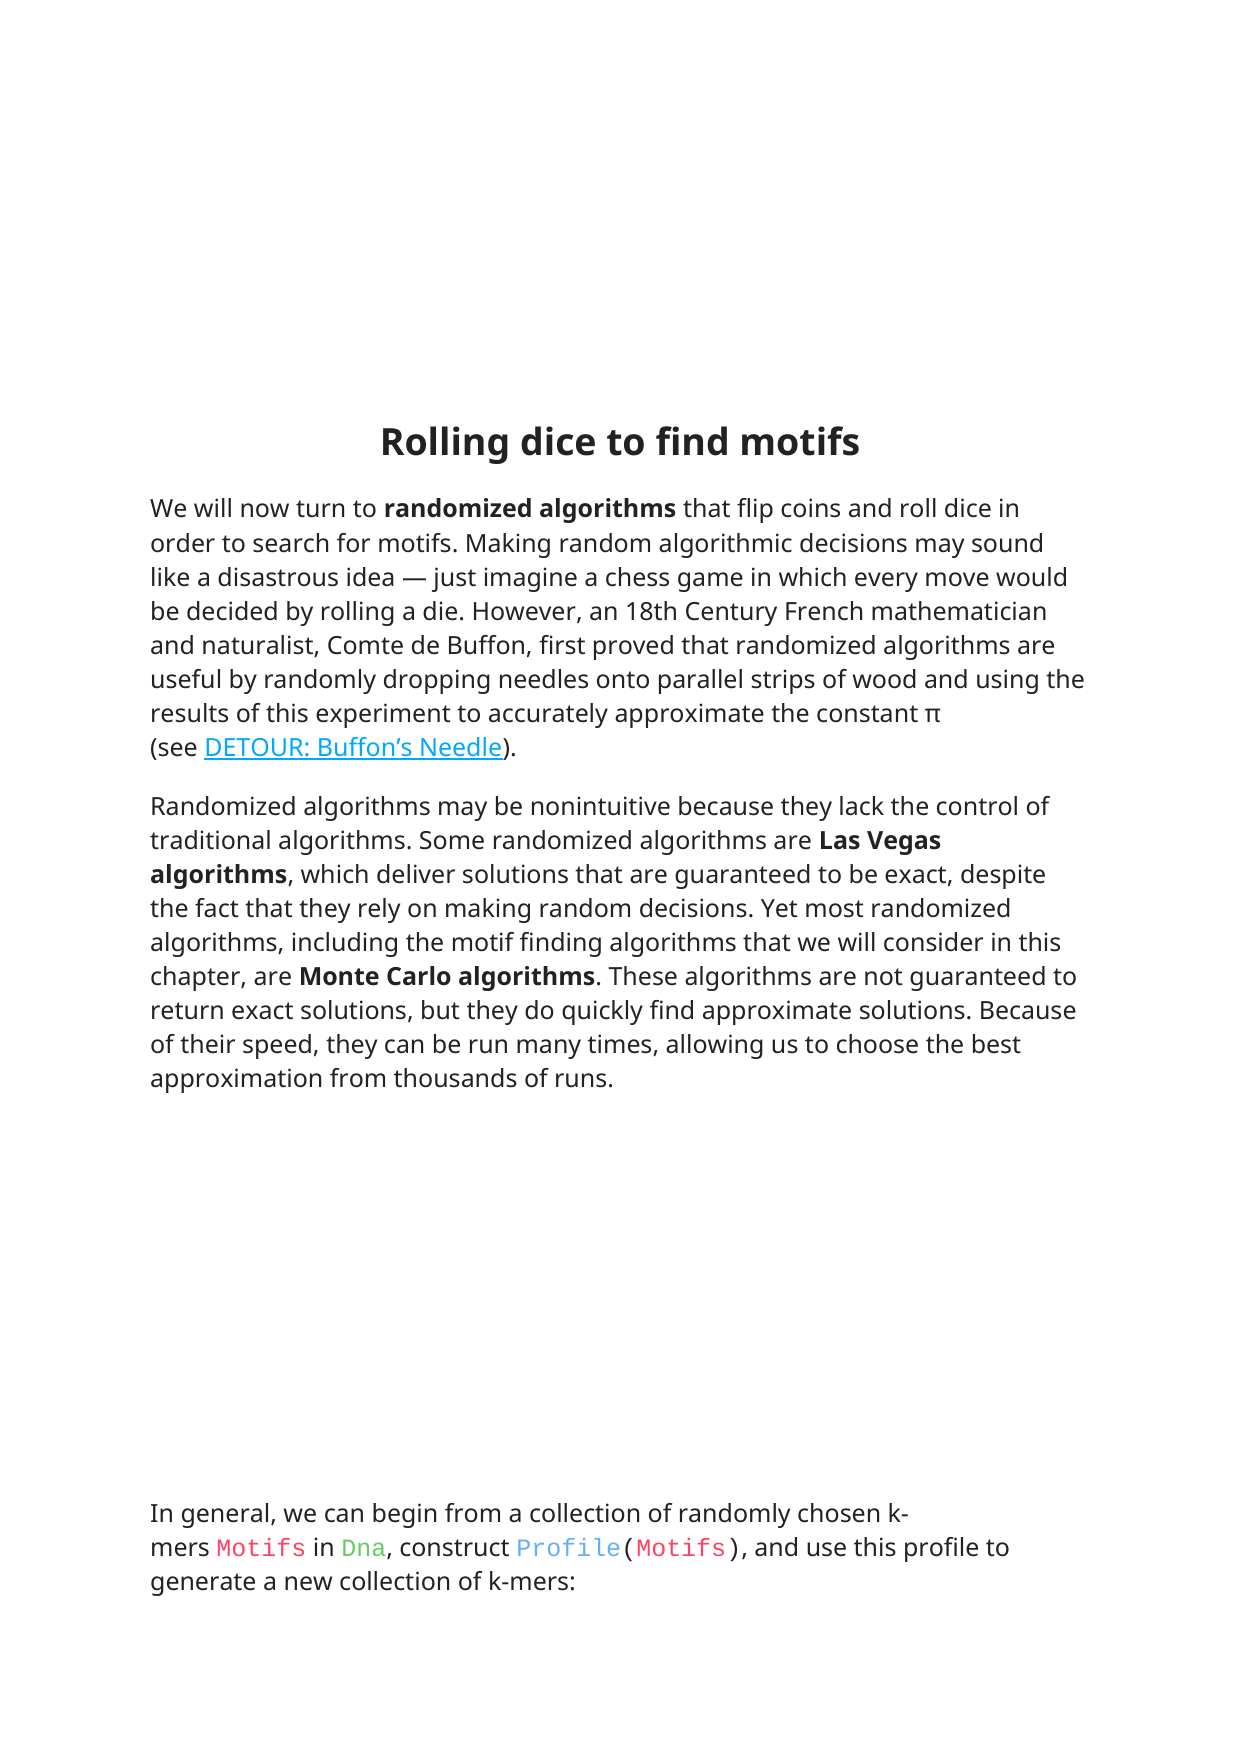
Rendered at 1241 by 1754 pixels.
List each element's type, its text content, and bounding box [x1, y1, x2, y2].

text In general, we can begin from a collection of randomly chosen k-mers Motifs in Dna, construct Profile(Motifs), and use this profile to generate a new collection of k-mers: [150, 1496, 1090, 1598]
text Randomized algorithms may be nonintuitive because they lack the control of traditional algorithms. Some randomized algorithms are Las Vegas algorithms, which deliver solutions that are guaranteed to be exact, despite the fact that they rely on making random decisions. Yet most randomized algorithms, including the motif finding algorithms that we will consider in this chapter, are Monte Carlo algorithms. These algorithms are not guaranteed to return exact solutions, but they do quickly find approximate solutions. Because of their speed, they can be run many times, allowing us to choose the best approximation from thousands of runs. [150, 789, 1090, 1095]
text We will now turn to randomized algorithms that flip coins and roll dice in order to search for motifs. Making random algorithmic decisions may sound like a disastrous idea — just imagine a chess game in which every move would be decided by rolling a die. However, an 18th Century French mathematician and naturalist, Comte de Buffon, first proved that randomized algorithms are useful by randomly dropping needles onto parallel strips of wood and using the results of this experiment to accurately approximate the constant π (see DETOUR: Buffon’s Needle). [150, 491, 1090, 764]
subtitle Rolling dice to find motifs [150, 415, 1090, 466]
